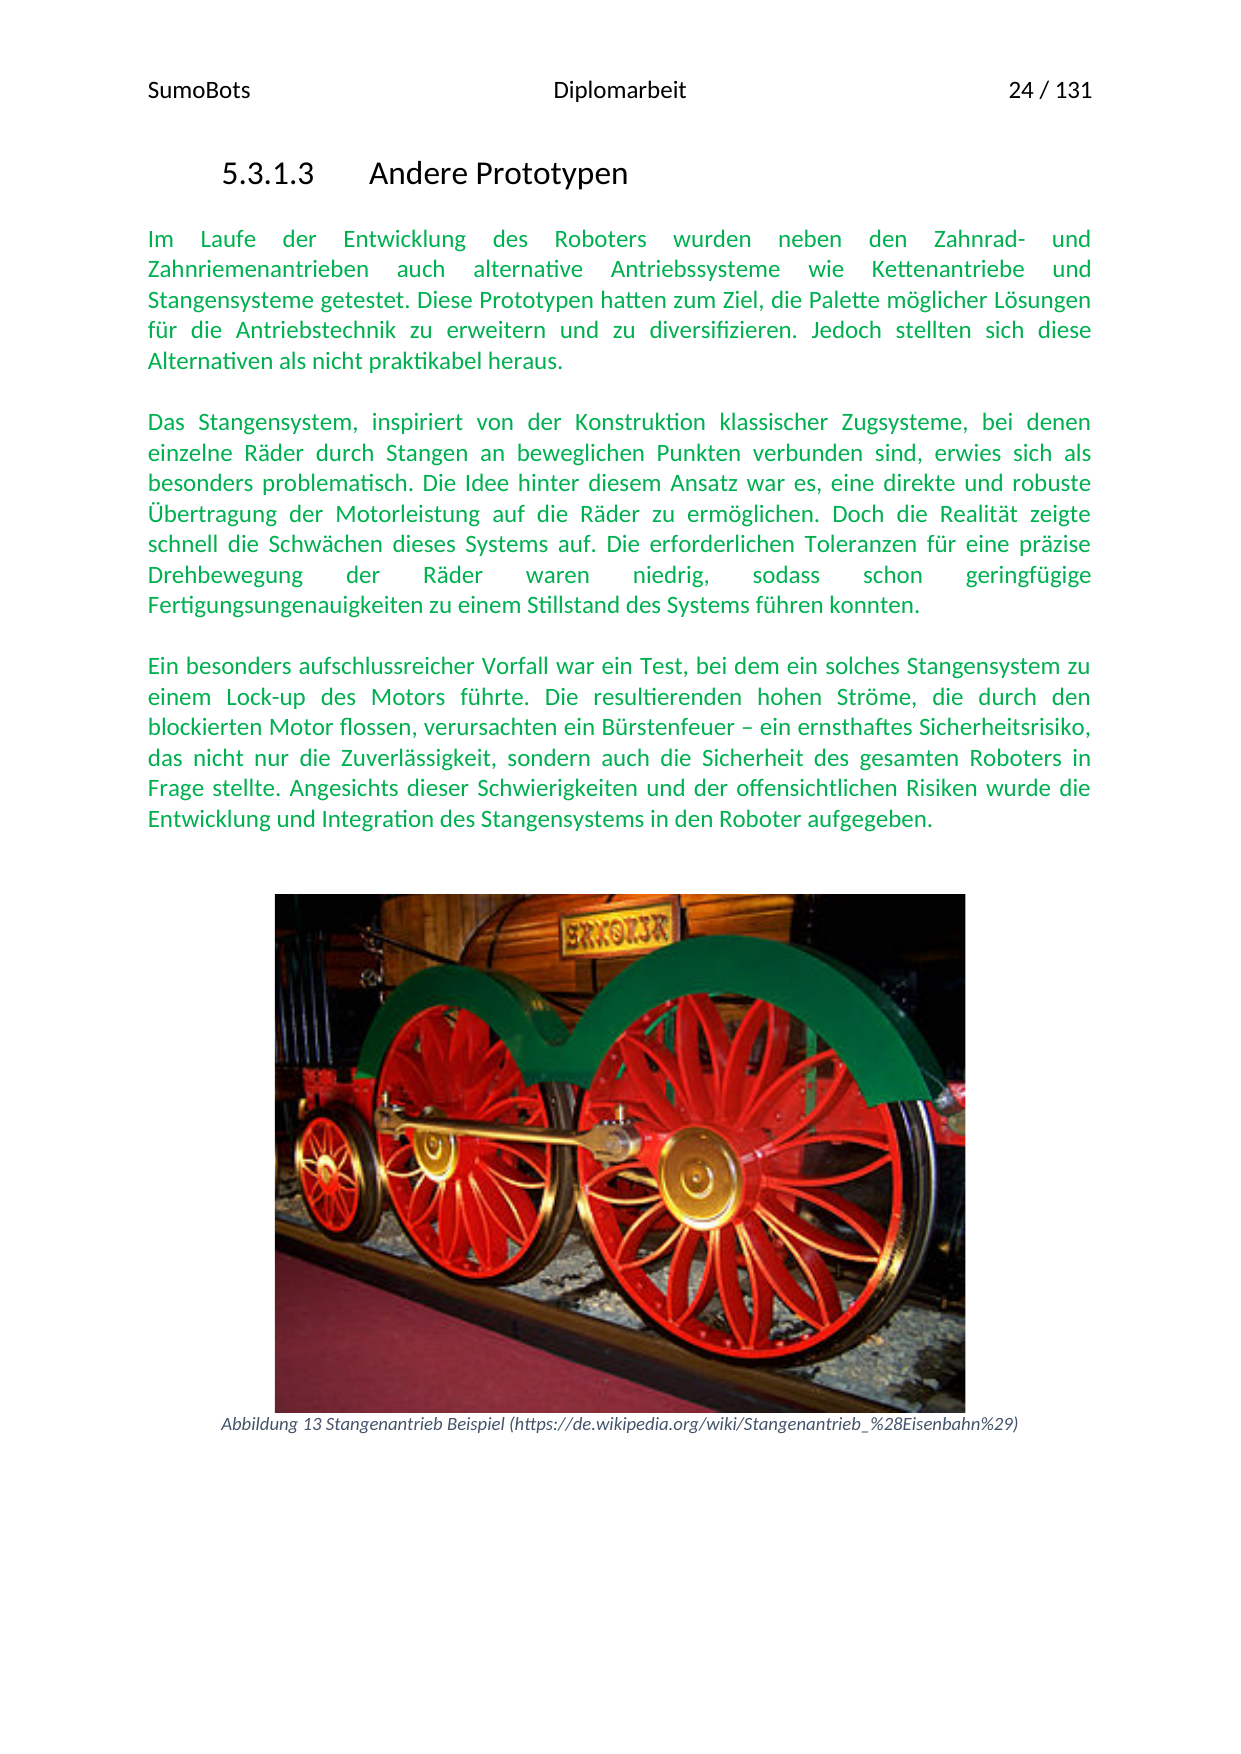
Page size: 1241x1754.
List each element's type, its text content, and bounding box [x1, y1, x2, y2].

text Im Laufe der Entwicklung des Roboters wurden neben den Zahnrad- und Zahnriemenantrieben auch alternative Antriebssysteme wie Kettenantriebe und Stangensysteme getestet. Diese Prototypen hatten zum Ziel, die Palette möglicher Lösungen für die Antriebstechnik zu erweitern und zu diversifizieren. Jedoch stellten sich diese Alternativen als nicht praktikabel heraus. [148, 223, 1093, 376]
subtitle Andere Prototypen [221, 152, 1093, 192]
text Abbildung 13 Stangenantrieb Beispiel (https://de.wikipedia.org/wiki/Stangenantrieb_%28Eisenbahn%29) [148, 1412, 1093, 1435]
text Ein besonders aufschlussreicher Vorfall war ein Test, bei dem ein solches Stangensystem zu einem Lock-up des Motors führte. Die resultierenden hohen Ströme, die durch den blockierten Motor flossen, verursachten ein Bürstenfeuer – ein ernsthaftes Sicherheitsrisiko, das nicht nur die Zuverlässigkeit, sondern auch die Sicherheit des gesamten Roboters in Frage stellte. Angesichts dieser Schwierigkeiten und der offensichtlichen Risiken wurde die Entwicklung und Integration des Stangensystems in den Roboter aufgegeben. [148, 650, 1093, 833]
picture [274, 894, 966, 1413]
text Das Stangensystem, inspiriert von der Konstruktion klassischer Zugsysteme, bei denen einzelne Räder durch Stangen an beweglichen Punkten verbunden sind, erwies sich als besonders problematisch. Die Idee hinter diesem Ansatz war es, eine direkte und robuste Übertragung der Motorleistung auf die Räder zu ermöglichen. Doch die Realität zeigte schnell die Schwächen dieses Systems auf. Die erforderlichen Toleranzen für eine präzise Drehbewegung der Räder waren niedrig, sodass schon geringfügige Fertigungsungenauigkeiten zu einem Stillstand des Systems führen konnten. [148, 406, 1093, 620]
